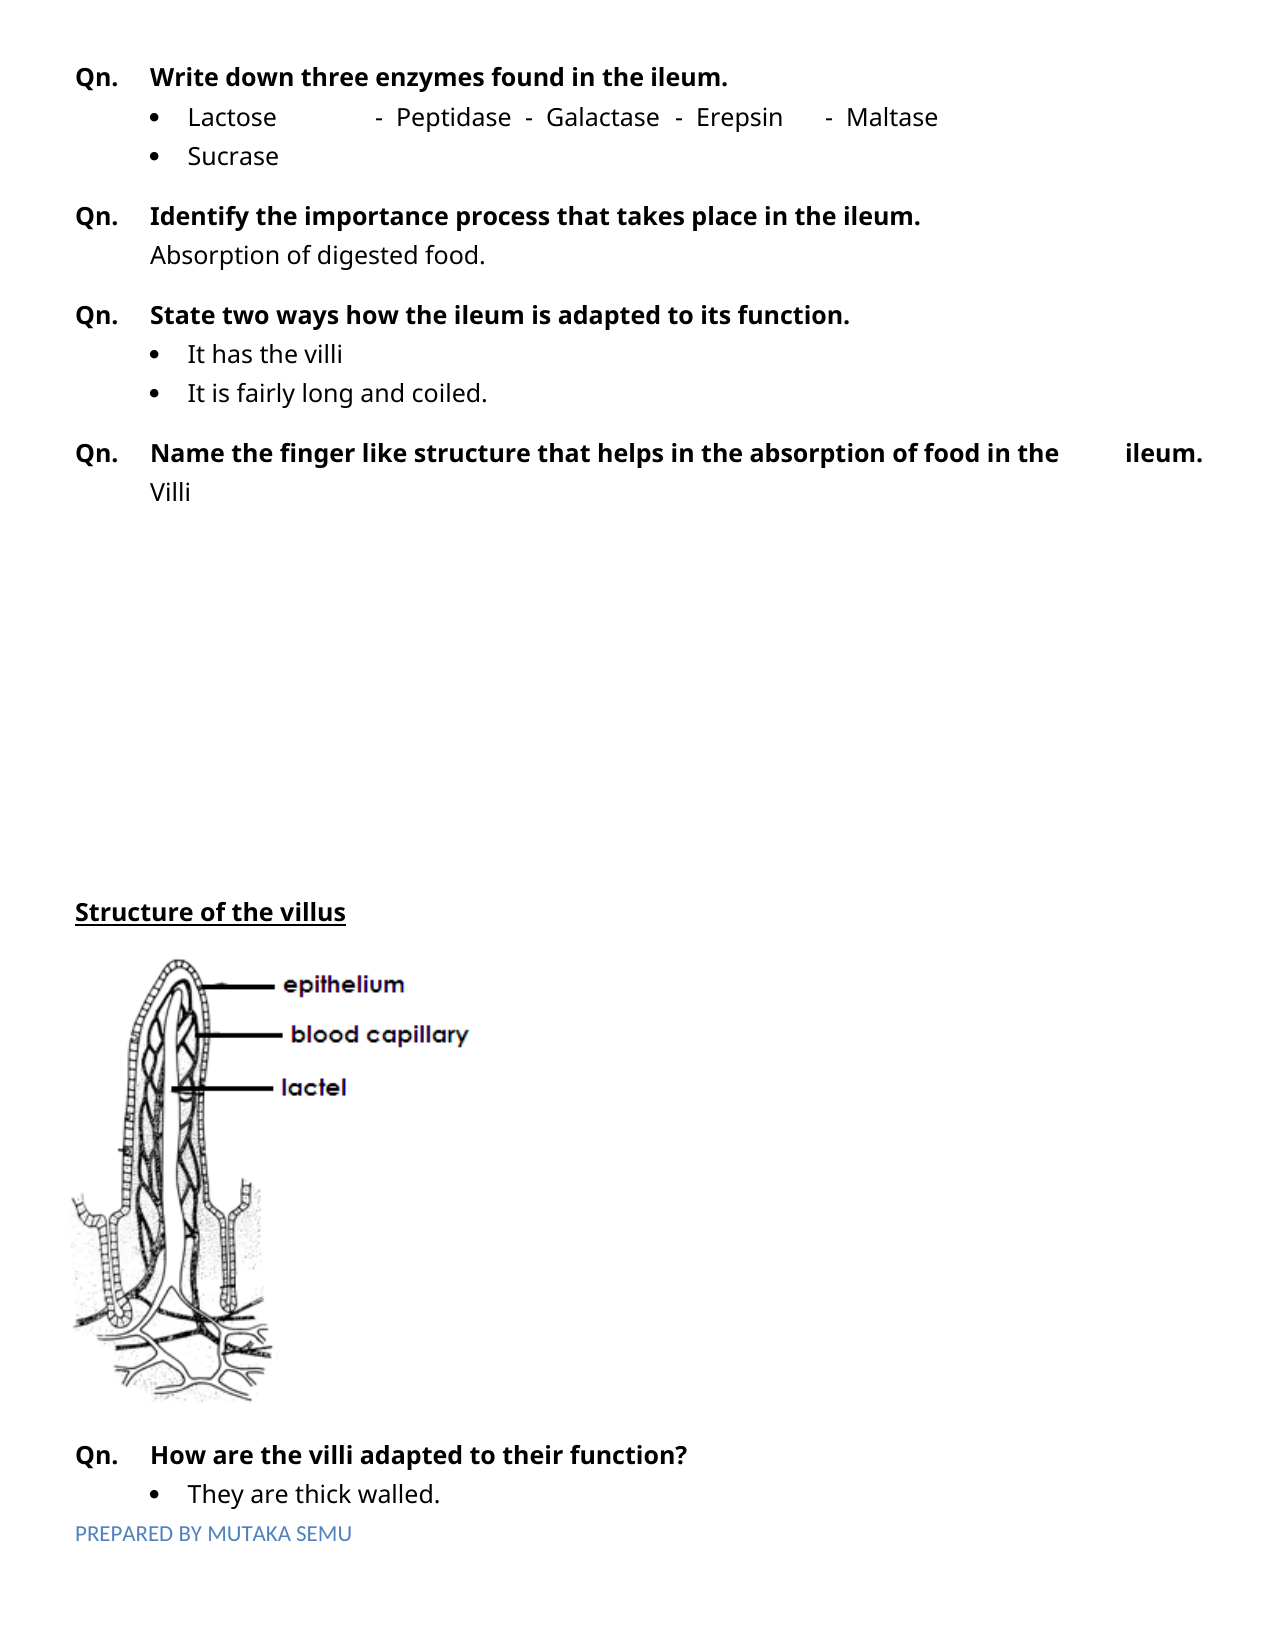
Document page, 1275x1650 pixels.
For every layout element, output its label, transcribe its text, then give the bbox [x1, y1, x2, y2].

text Qn. Name the finger like structure that helps in the absorption of food in the ileum. [75, 436, 1215, 470]
list Sucrase [150, 138, 1215, 172]
text Qn. Identify the importance process that takes place in the ileum. [75, 198, 1215, 232]
text Qn. Write down three enzymes found in the ileum. [75, 60, 1215, 94]
list It is fairly long and coiled. [150, 376, 1215, 410]
list They are thick walled. [150, 1477, 1215, 1511]
list Lactose - Peptidase - Galactase - Erepsin - Maltase [150, 99, 1215, 133]
text Absorption of digested food. [75, 237, 1215, 272]
text Qn. How are the villi adapted to their function? [75, 1438, 1215, 1472]
picture [51, 938, 471, 1407]
text Villi [75, 475, 1215, 509]
text Structure of the villus [75, 895, 1215, 929]
text Qn. State two ways how the ileum is adapted to its function. [75, 297, 1215, 332]
list It has the villi [150, 337, 1215, 371]
